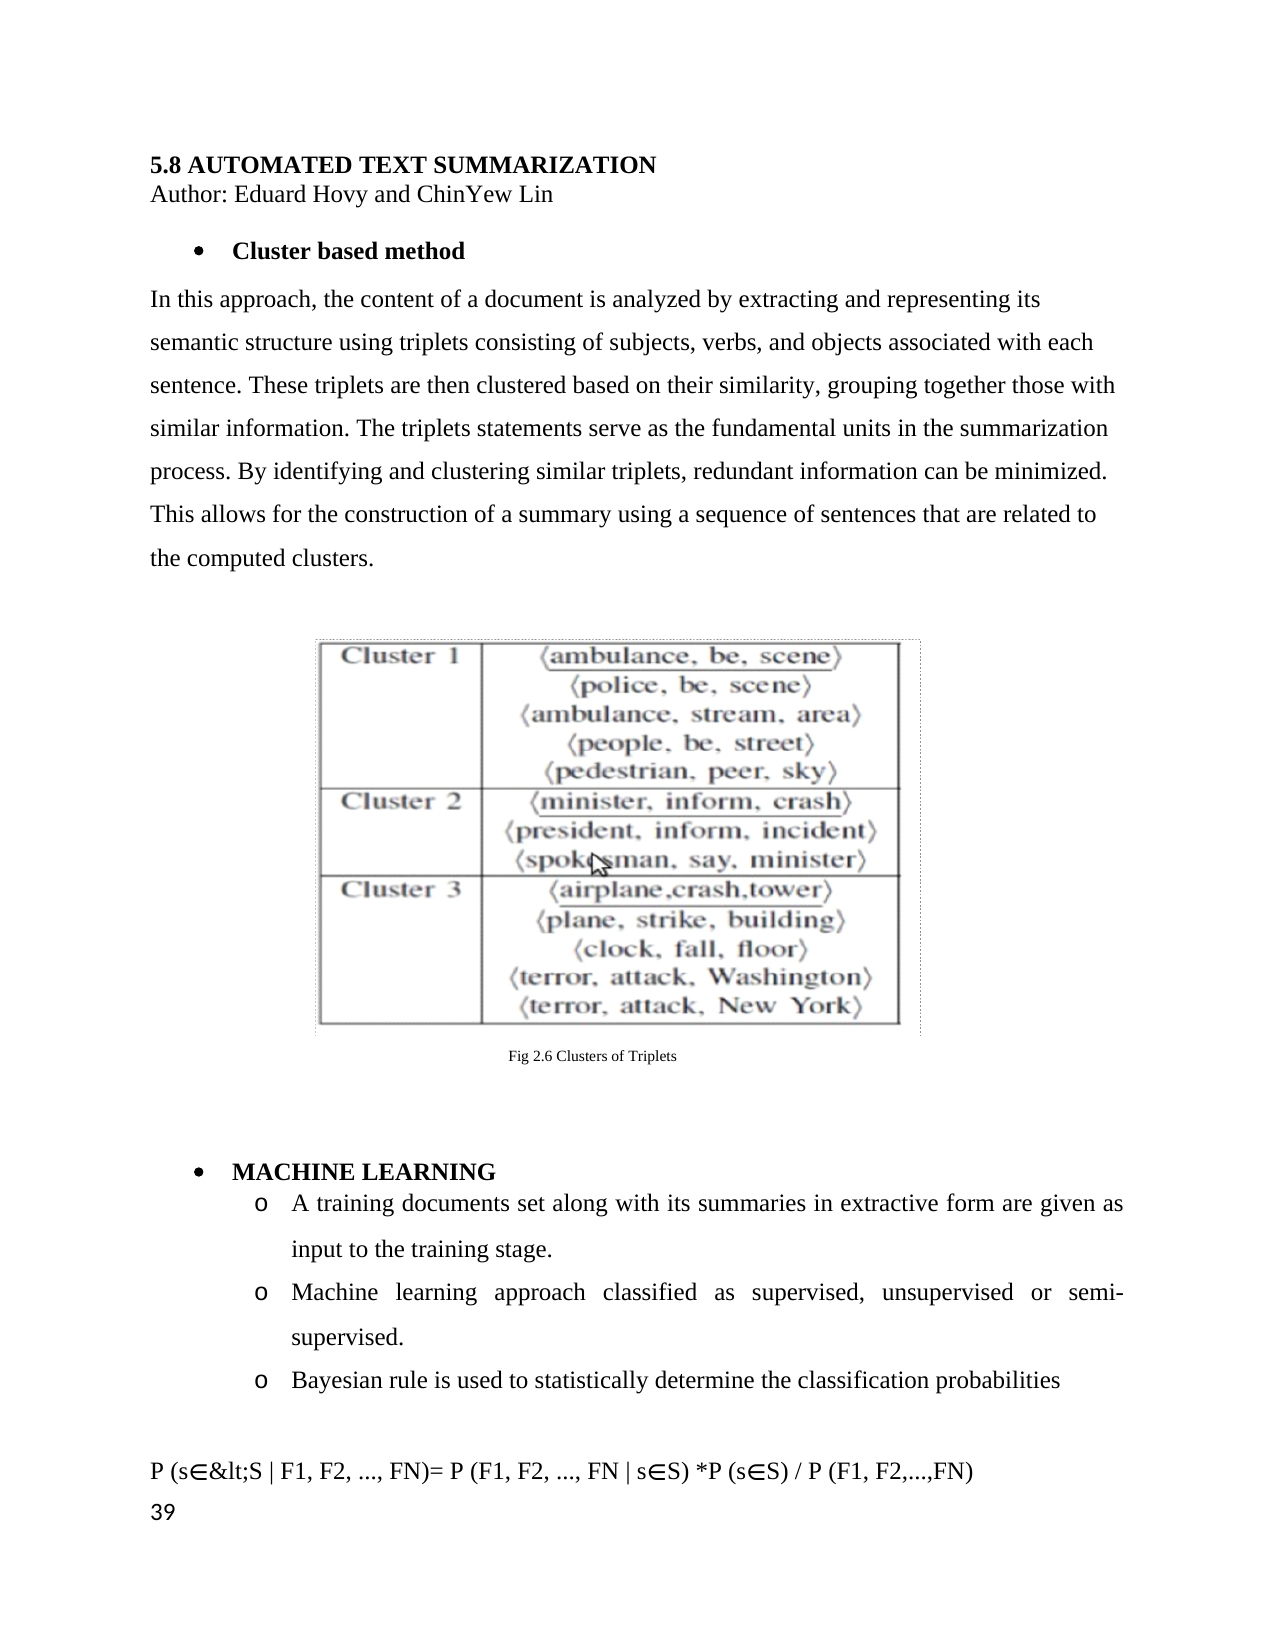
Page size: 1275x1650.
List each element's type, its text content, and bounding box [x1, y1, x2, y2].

list Cluster based method [194, 236, 1125, 265]
text In this approach, the content of a document is analyzed by extracting and representing its semantic structure using triplets consisting of subjects, verbs, and objects associated with each sentence. These triplets are then clustered based on their similarity, grouping together those with similar information. The triplets statements serve as the fundamental units in the summarization process. By identifying and clustering similar triplets, redundant information can be minimized. This allows for the construction of a summary using a sequence of sentences that are related to the computed clusters. [150, 284, 1125, 571]
list Machine learning approach classified as supervised, unsupervised or semi-supervised. [253, 1277, 1125, 1351]
text 5.8 AUTOMATED TEXT SUMMARIZATION [150, 150, 1125, 179]
list A training documents set along with its summaries in extractive form are given as input to the training stage. [253, 1188, 1125, 1262]
picture [300, 606, 975, 1036]
text P (s∈&lt;S | F1, F2, ..., FN)= P (F1, F2, ..., FN | s∈S) *P (s∈S) / P (F1, F2,...,FN) [150, 1454, 1125, 1485]
list MACHINE LEARNING [194, 1157, 1125, 1186]
list Bayesian rule is used to statistically determine the classification probabilities [253, 1365, 1125, 1396]
text Author: Eduard Hovy and ChinYew Lin [150, 179, 1125, 207]
